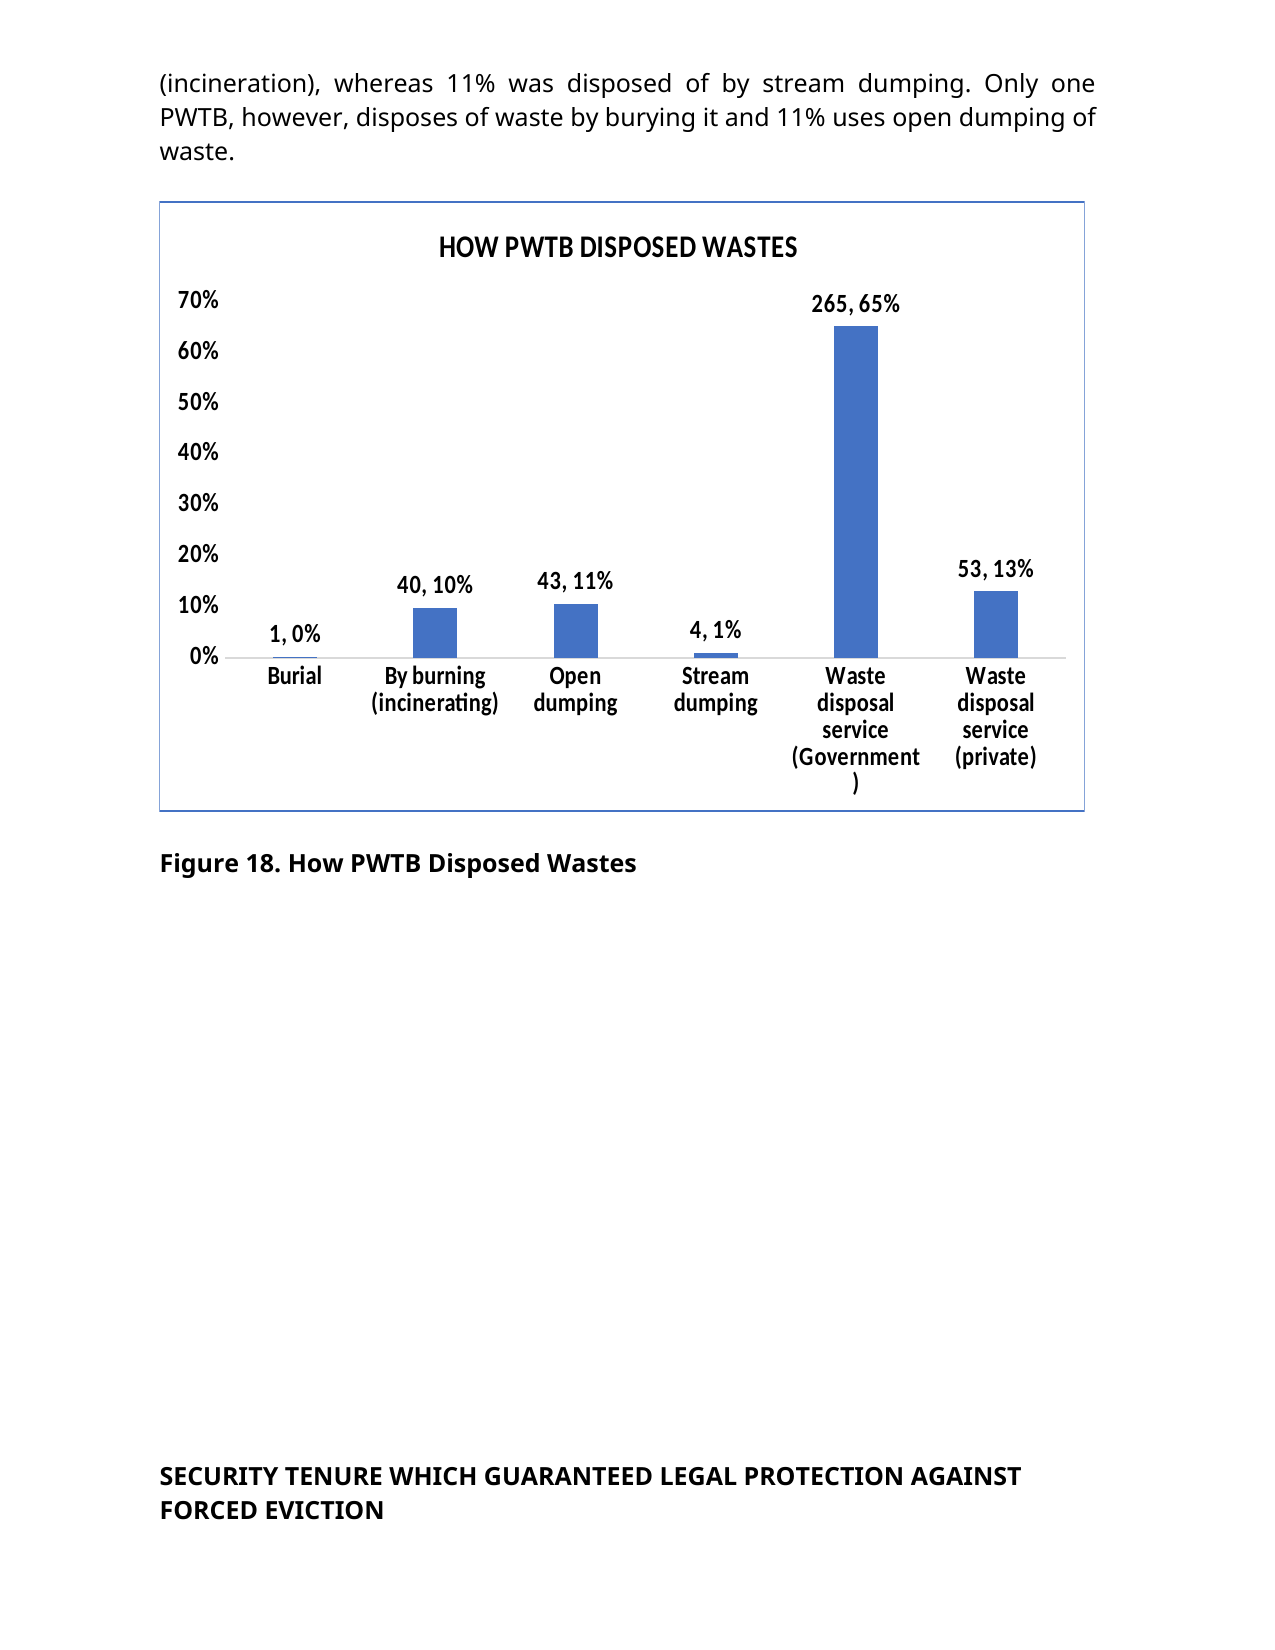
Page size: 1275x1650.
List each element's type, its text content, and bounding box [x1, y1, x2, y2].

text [159, 66, 1097, 168]
text Figure 18. How PWTB Disposed Wastes [159, 845, 1097, 879]
text SECURITY TENURE WHICH GUARANTEED LEGAL PROTECTION AGAINST FORCED EVICTION [159, 1458, 1097, 1527]
